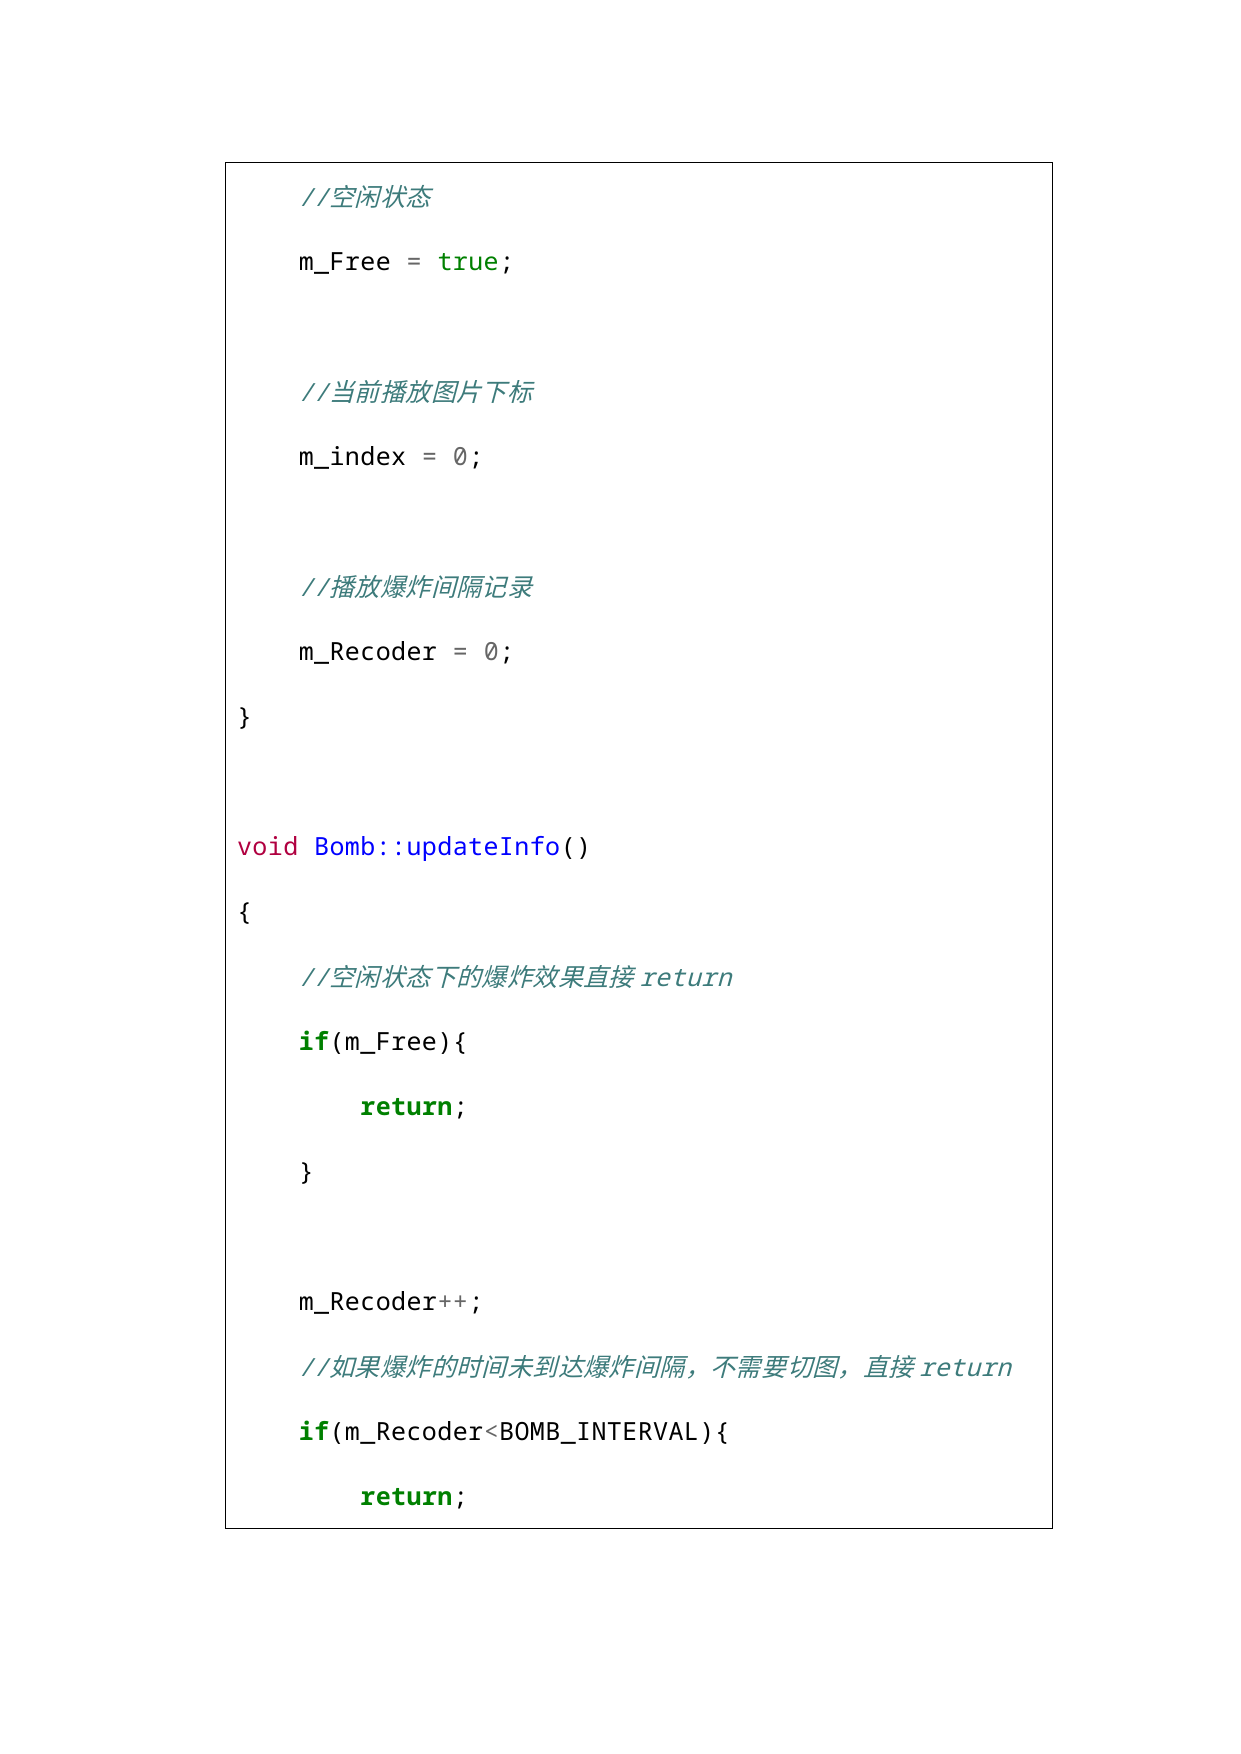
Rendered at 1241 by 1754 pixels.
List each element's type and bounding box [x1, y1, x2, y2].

table_header [226, 163, 1052, 1528]
